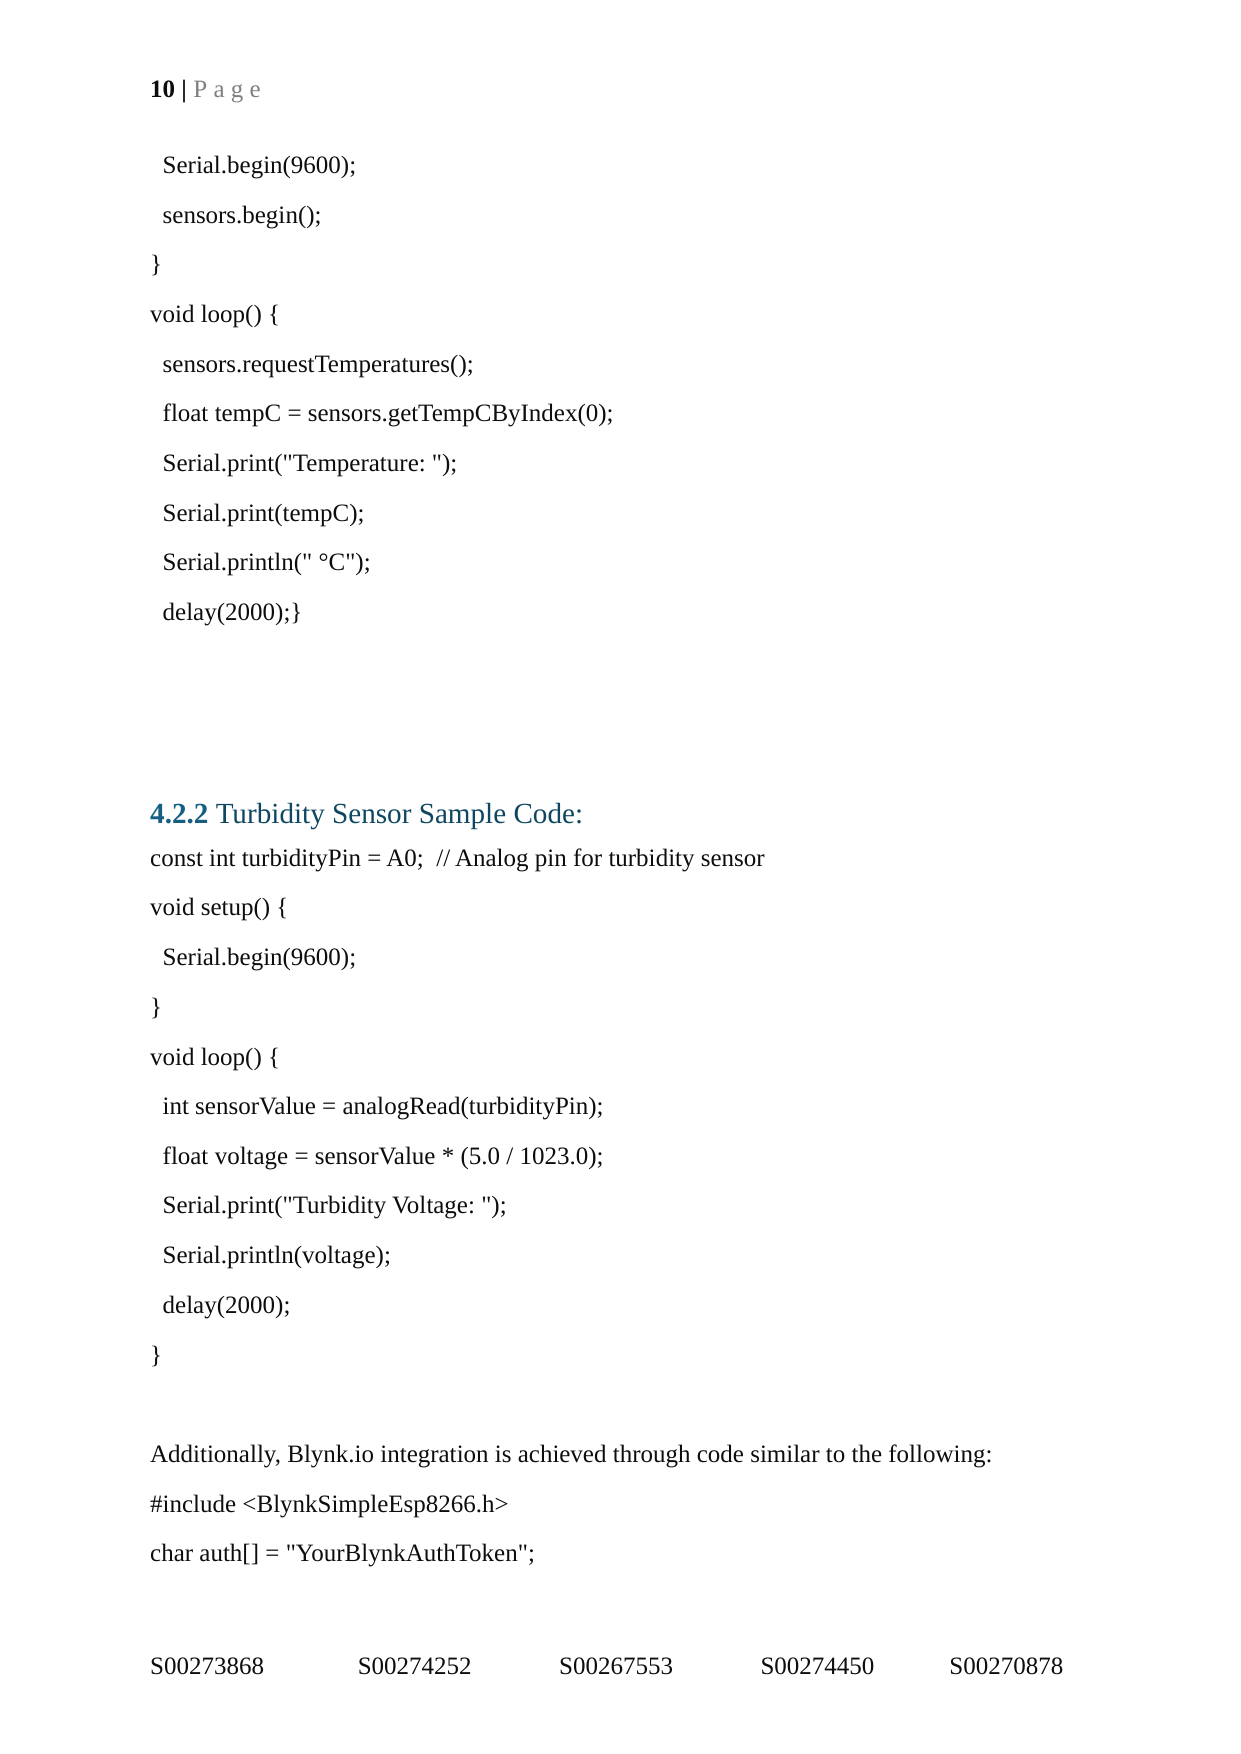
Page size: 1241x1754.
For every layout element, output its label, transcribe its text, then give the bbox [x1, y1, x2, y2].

text Serial.begin(9600); [150, 942, 1090, 971]
subtitle Turbidity Sensor Sample Code: [150, 796, 1090, 829]
text void setup() { [150, 892, 1090, 921]
text char auth[] = "YourBlynkAuthToken"; [150, 1538, 1090, 1567]
text } [150, 1340, 1090, 1368]
text Additionally, Blynk.io integration is achieved through code similar to the following: [150, 1439, 1090, 1468]
text delay(2000); [150, 1290, 1090, 1319]
text void loop() { [150, 1042, 1090, 1070]
text Serial.println(" °C"); [150, 547, 1090, 576]
text float voltage = sensorValue * (5.0 / 1023.0); [150, 1141, 1090, 1170]
text void loop() { [150, 299, 1090, 328]
text } [150, 992, 1090, 1021]
text float tempC = sensors.getTempCByIndex(0); [150, 398, 1090, 427]
text const int turbidityPin = A0; // Analog pin for turbidity sensor [150, 843, 1090, 872]
text sensors.requestTemperatures(); [150, 349, 1090, 377]
text sensors.begin(); [150, 200, 1090, 228]
text Serial.begin(9600); [150, 150, 1090, 179]
text int sensorValue = analogRead(turbidityPin); [150, 1091, 1090, 1120]
text Serial.print(tempC); [150, 498, 1090, 527]
text #include <BlynkSimpleEsp8266.h> [150, 1489, 1090, 1517]
text } [150, 249, 1090, 278]
text delay(2000);} [150, 597, 1090, 626]
text Serial.println(voltage); [150, 1240, 1090, 1269]
text Serial.print("Turbidity Voltage: "); [150, 1191, 1090, 1219]
text Serial.print("Temperature: "); [150, 448, 1090, 477]
